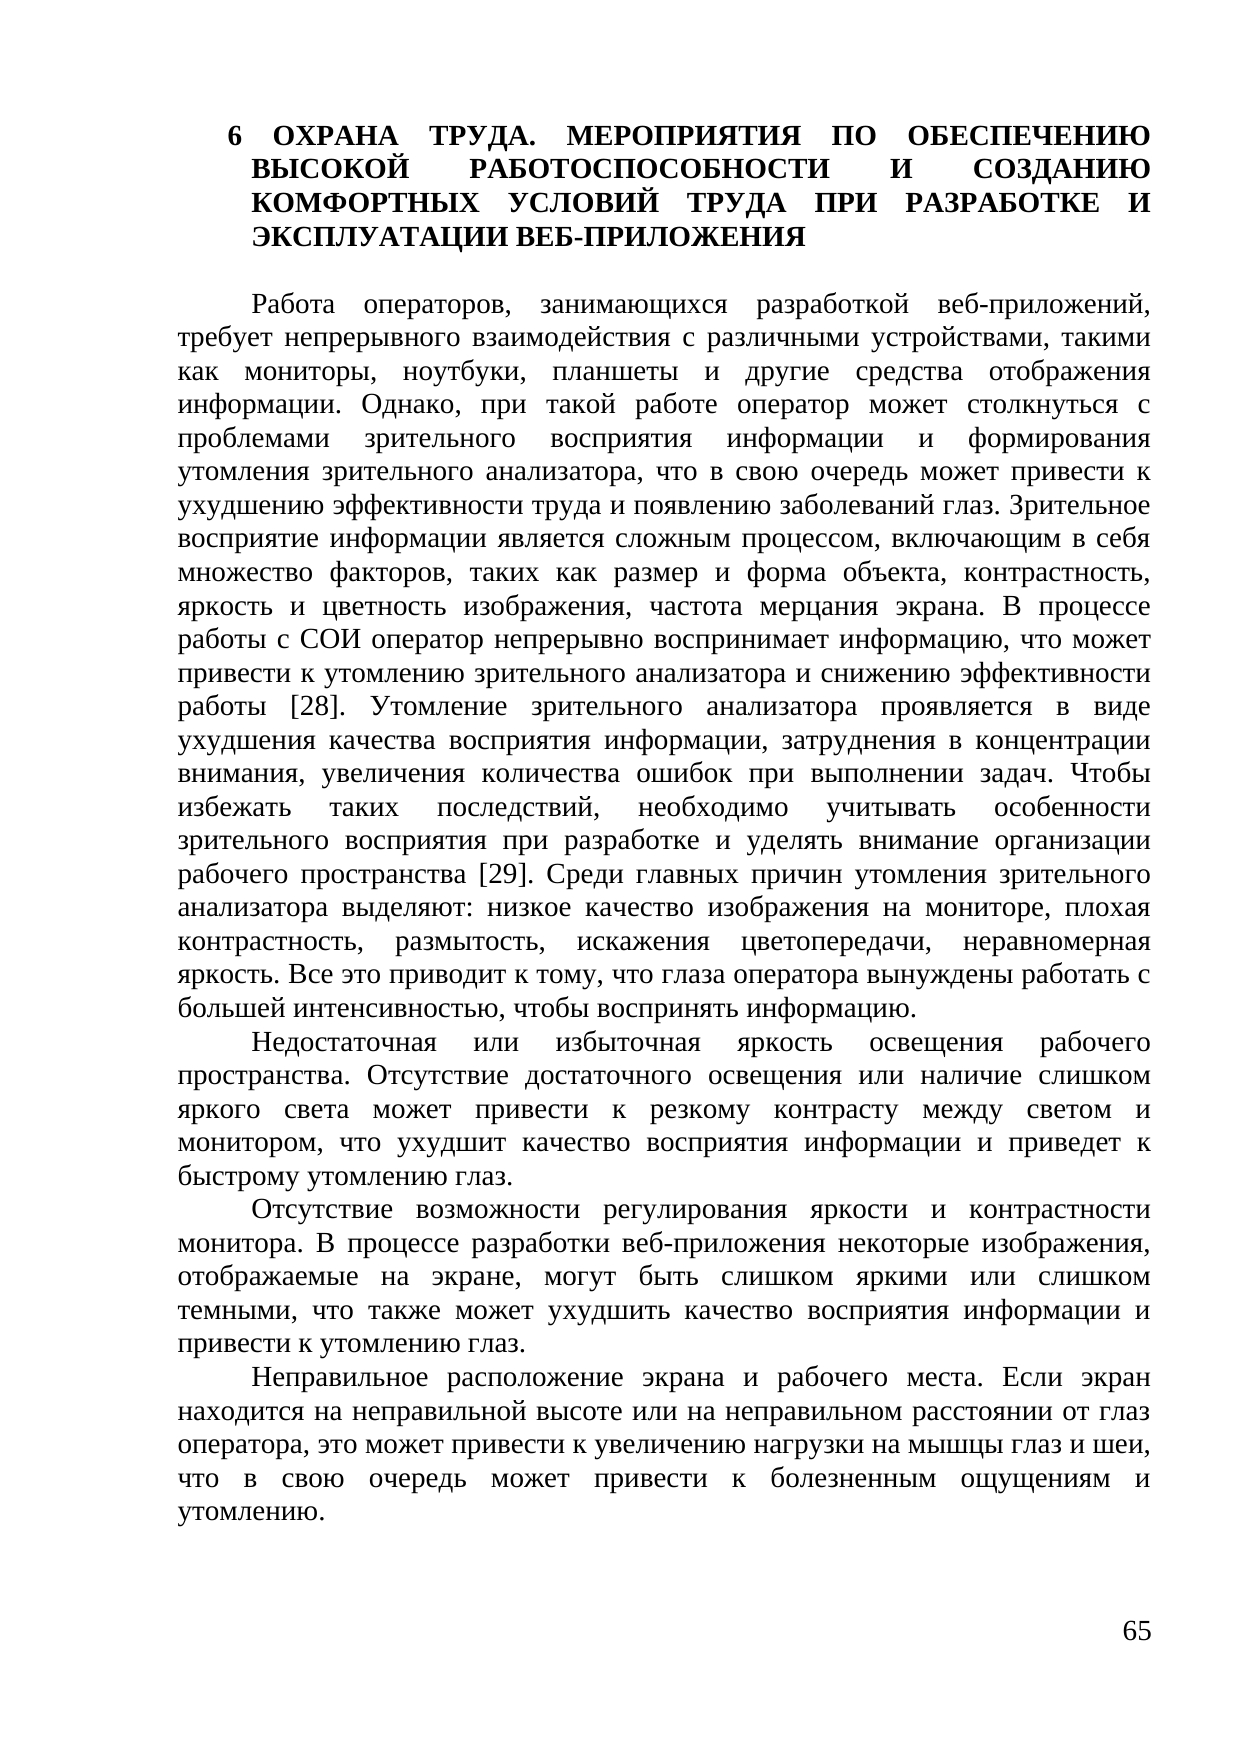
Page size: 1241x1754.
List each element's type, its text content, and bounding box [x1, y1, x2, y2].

text Отсутствие возможности регулирования яркости и контрастности монитора. В процессе разработки веб-приложения некоторые изображения, отображаемые на экране, могут быть слишком яркими или слишком темными, что также может ухудшить качество восприятия информации и привести к утомлению глаз. [177, 1191, 1152, 1359]
text Неправильное расположение экрана и рабочего места. Если экран находится на неправильной высоте или на неправильном расстоянии от глаз оператора, это может привести к увеличению нагрузки на мышцы глаз и шеи, что в свою очередь может привести к болезненным ощущениям и утомлению. [177, 1359, 1152, 1527]
text Работа операторов, занимающихся разработкой веб-приложений, требует непрерывного взаимодействия с различными устройствами, такими как мониторы, ноутбуки, планшеты и другие средства отображения информации. Однако, при такой работе оператор может столкнуться с проблемами зрительного восприятия информации и формирования утомления зрительного анализатора, что в свою очередь может привести к ухудшению эффективности труда и появлению заболеваний глаз. Зрительное восприятие информации является сложным процессом, включающим в себя множество факторов, таких как размер и форма объекта, контрастность, яркость и цветность изображения, частота мерцания экрана. В процессе работы с СОИ оператор непрерывно воспринимает информацию, что может привести к утомлению зрительного анализатора и снижению эффективности работы [28]. Утомление зрительного анализатора проявляется в виде ухудшения качества восприятия информации, затруднения в концентрации внимания, увеличения количества ошибок при выполнении задач. Чтобы избежать таких последствий, необходимо учитывать особенности зрительного восприятия при разработке и уделять внимание организации рабочего пространства [29]. Среди главных причин утомления зрительного анализатора выделяют: низкое качество изображения на мониторе, плохая контрастность, размытость, искажения цветопередачи, неравномерная яркость. Все это приводит к тому, что глаза оператора вынуждены работать с большей интенсивностью, чтобы воспринять информацию. [177, 286, 1152, 1024]
subtitle 6 ОХРАНА ТРУДА. МЕРОПРИЯТИЯ ПО ОБЕСПЕЧЕНИЮ ВЫСОКОЙ РАБОТОСПОСОБНОСТИ И СОЗДАНИЮ КОМФОРТНЫХ УСЛОВИЙ ТРУДА ПРИ РАЗРАБОТКЕ И ЭКСПЛУАТАЦИИ ВЕБ-ПРИЛОЖЕНИЯ [227, 118, 1152, 252]
text Недостаточная или избыточная яркость освещения рабочего пространства. Отсутствие достаточного освещения или наличие слишком яркого света может привести к резкому контрасту между светом и монитором, что ухудшит качество восприятия информации и приведет к быстрому утомлению глаз. [177, 1024, 1152, 1191]
